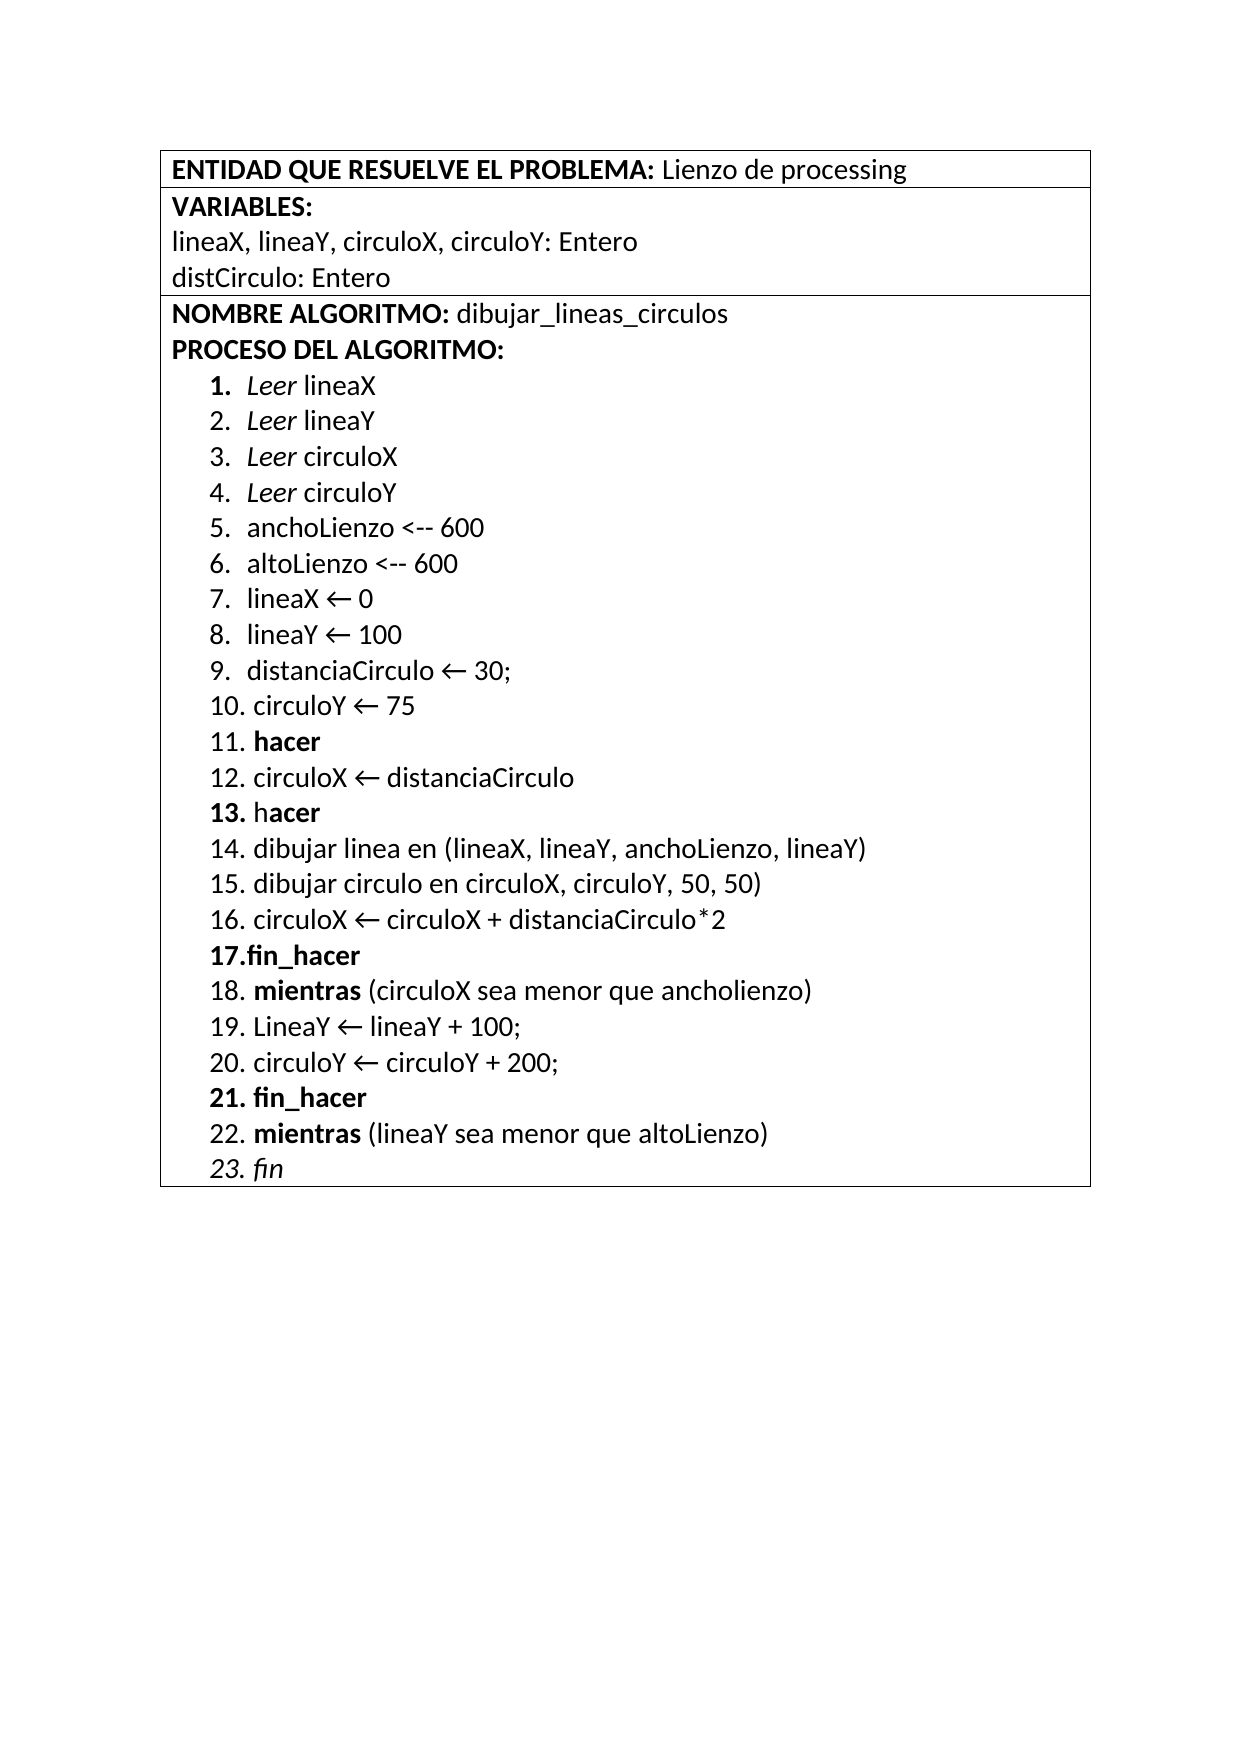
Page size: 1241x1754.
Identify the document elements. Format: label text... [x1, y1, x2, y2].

table_header ENTIDAD QUE RESUELVE EL PROBLEMA: Lienzo de processing [161, 151, 1090, 187]
table_cell VARIABLES: lineaX, lineaY, circuloX, circuloY: Entero distCirculo: Entero [161, 188, 1090, 294]
table_cell NOMBRE ALGORITMO: dibujar_lineas_circulos PROCESO DEL ALGORITMO: Leer lineaX Leer lineaY Leer circuloX Leer circuloY anchoLienzo <-- 600 altoLienzo <-- 600 lineaX ← 0 lineaY ← 100 distanciaCirculo ← 30; circuloY ← 75 hacer circuloX ← distanciaCirculo hacer dibujar linea en (lineaX, lineaY, anchoLienzo, lineaY) dibujar circulo en circuloX, circuloY, 50, 50) circuloX ← circuloX + distanciaCirculo*2 fin_hacer mientras (circuloX sea menor que ancholienzo) LineaY ← lineaY + 100; circuloY ← circuloY + 200; fin_hacer mientras (lineaY sea menor que altoLienzo) fin [161, 296, 1090, 1186]
